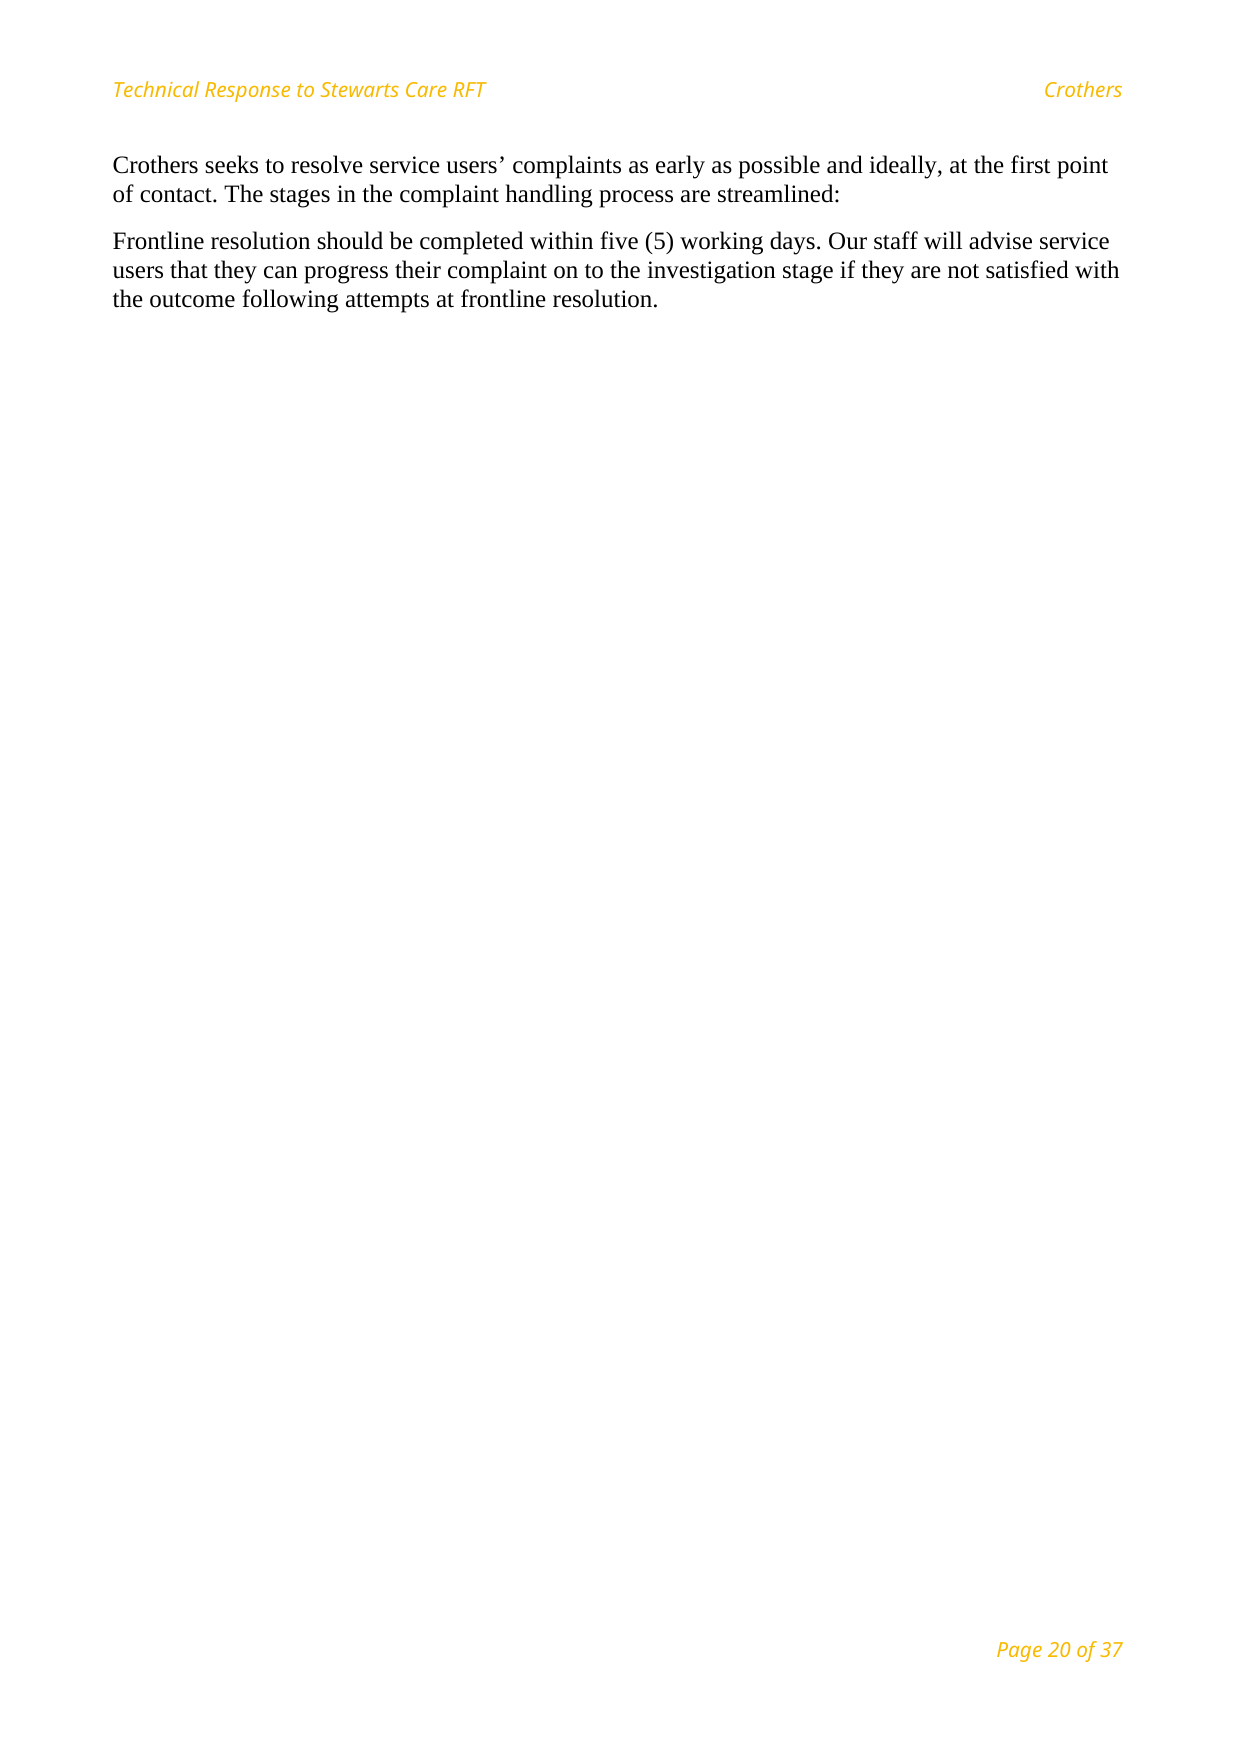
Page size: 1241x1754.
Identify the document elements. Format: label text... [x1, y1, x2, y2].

text Frontline resolution should be completed within five (5) working days. Our staff will advise service users that they can progress their complaint on to the investigation stage if they are not satisfied with the outcome following attempts at frontline resolution. [112, 226, 1128, 312]
text Crothers seeks to resolve service users’ complaints as early as possible and ideally, at the first point of contact. The stages in the complaint handling process are streamlined: [112, 150, 1128, 207]
